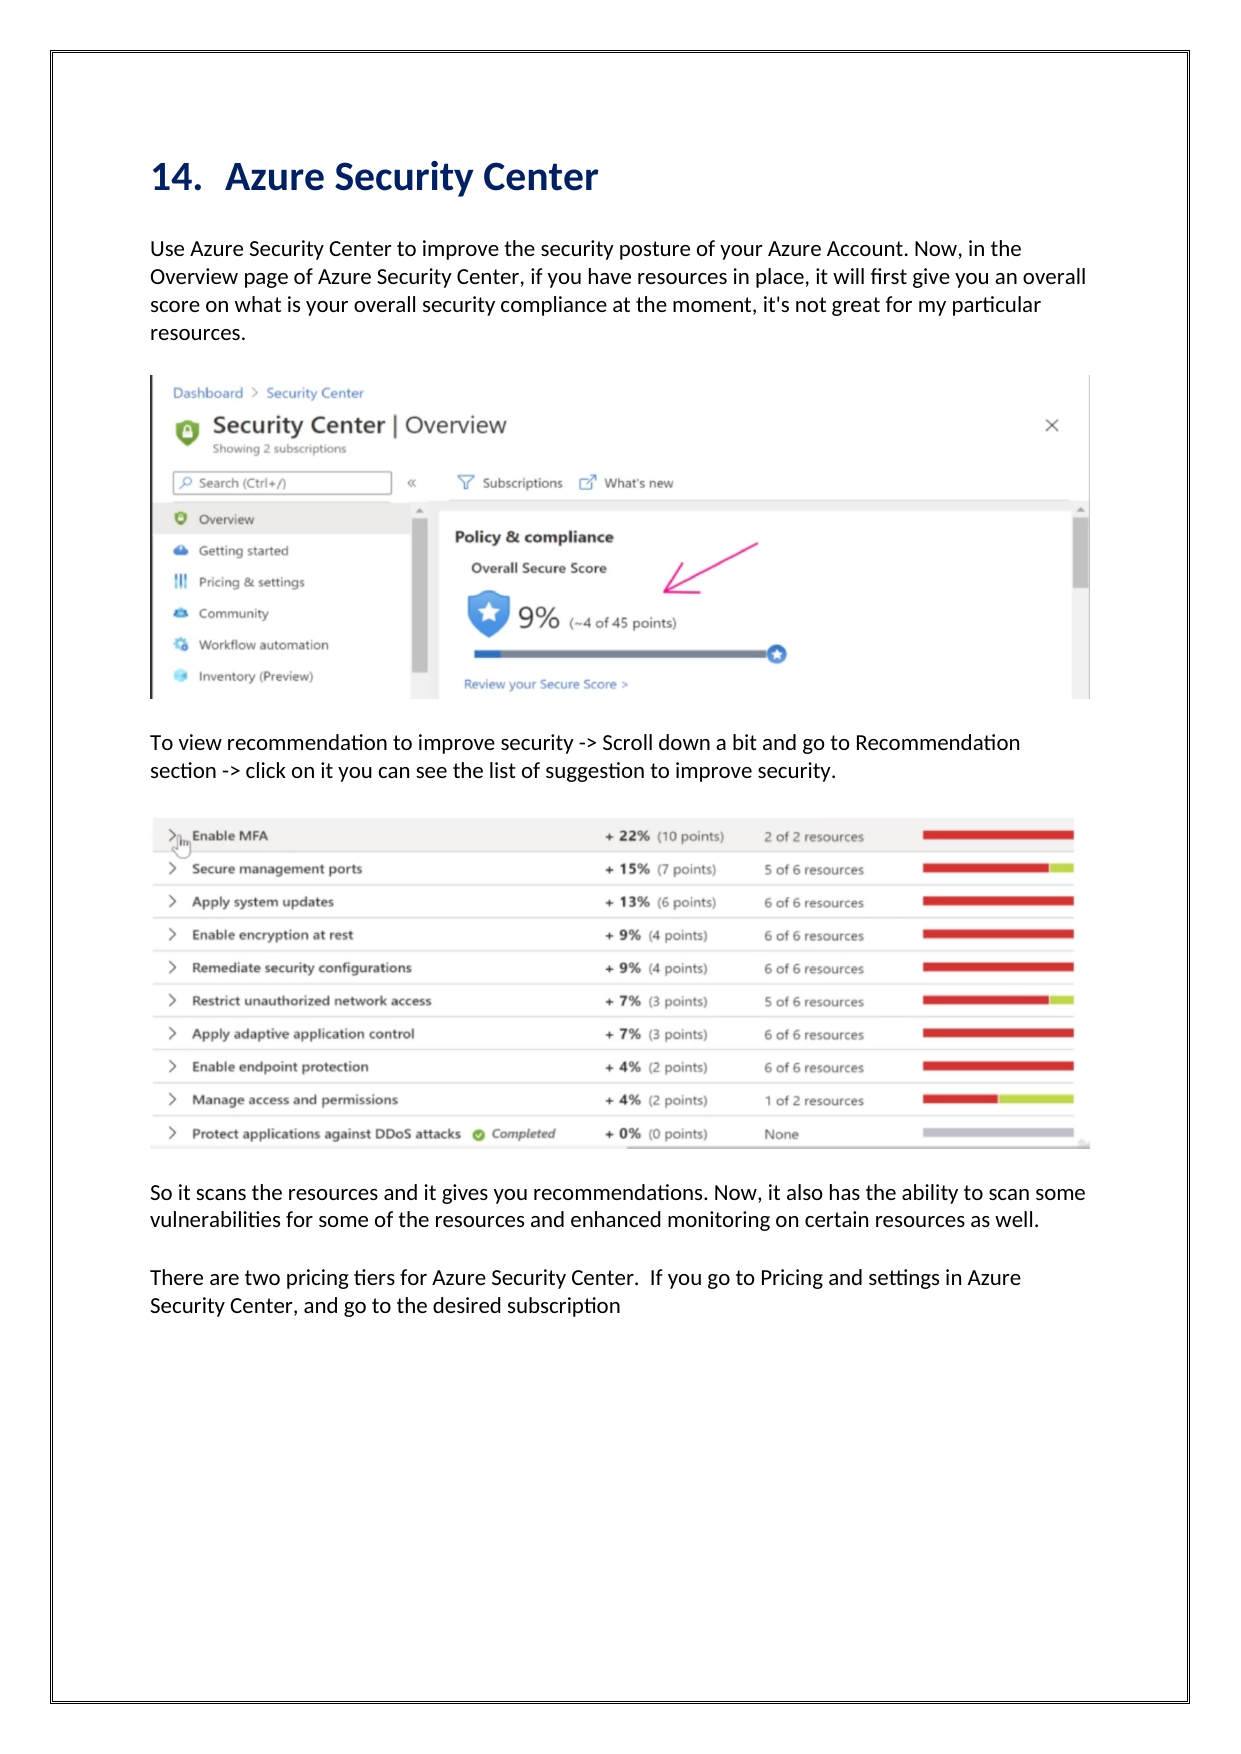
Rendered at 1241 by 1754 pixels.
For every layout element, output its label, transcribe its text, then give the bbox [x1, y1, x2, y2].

text There are two pricing tiers for Azure Security Center. If you go to Pricing and settings in Azure Security Center, and go to the desired subscription [150, 1263, 1090, 1319]
text To view recommendation to improve security -> Scroll down a bit and go to Recommendation section -> click on it you can see the list of suggestion to improve security. [150, 728, 1090, 784]
text So it scans the resources and it gives you recommendations. Now, it also has the ability to scan some vulnerabilities for some of the resources and enhanced monitoring on certain resources as well. [150, 1178, 1090, 1234]
list Azure Security Center [150, 150, 1090, 201]
text Use Azure Security Center to improve the security posture of your Azure Account. Now, in the Overview page of Azure Security Center, if you have resources in place, it will first give you an overall score on what is your overall security compliance at the moment, it's not great for my particular resources. [150, 234, 1090, 346]
picture [150, 813, 1091, 1149]
picture [150, 375, 1090, 699]
